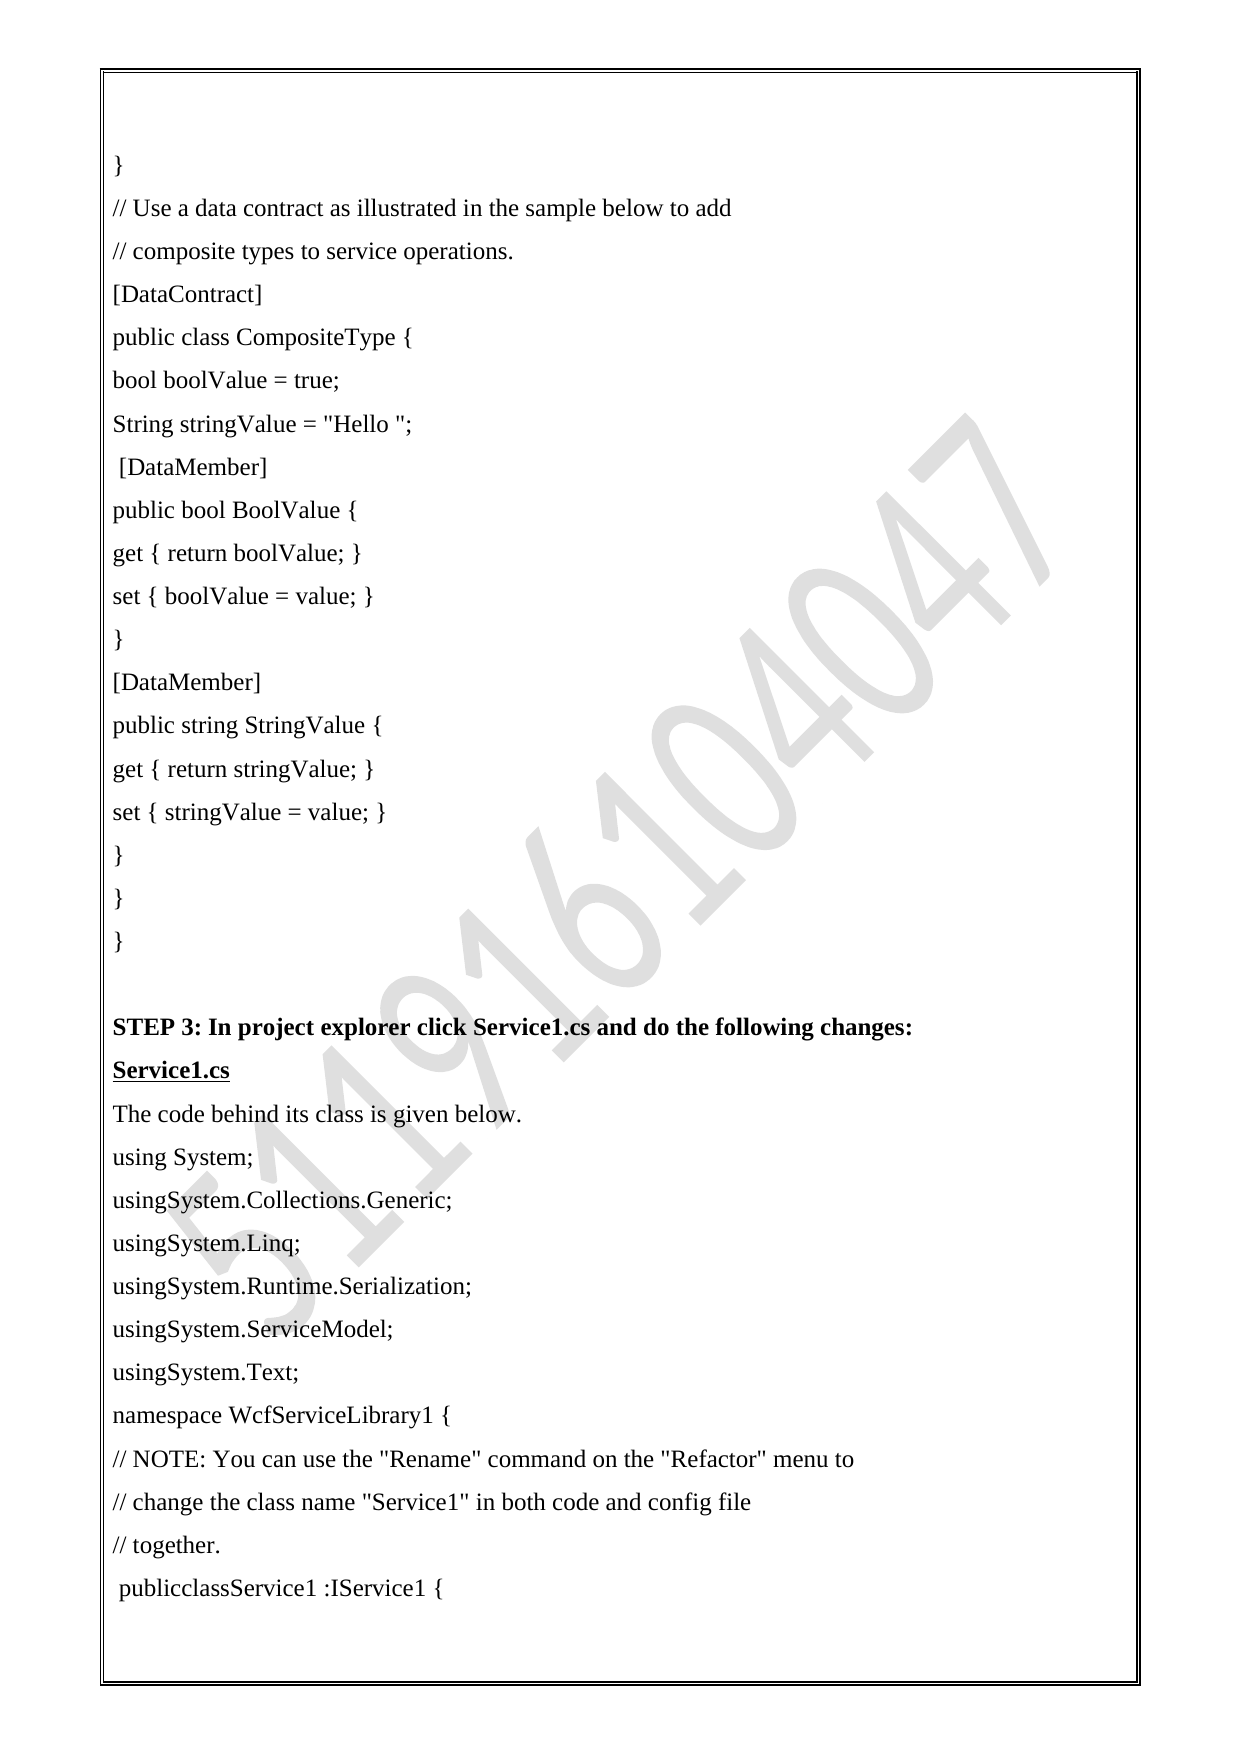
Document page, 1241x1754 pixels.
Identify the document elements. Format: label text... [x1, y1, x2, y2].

text set { boolValue = value; } [112, 581, 1128, 610]
text get { return stringValue; } [112, 754, 1128, 782]
text String stringValue = "Hello "; [112, 409, 1128, 437]
text public bool BoolValue { [112, 495, 1128, 524]
text [DataMember] [112, 667, 1128, 696]
text } [112, 883, 1128, 912]
text publicclassService1 :IService1 { [112, 1573, 1128, 1602]
text // composite types to service operations. [112, 236, 1128, 265]
text // together. [112, 1530, 1128, 1559]
text usingSystem.Text; [112, 1357, 1128, 1386]
text bool boolValue = true; [112, 366, 1128, 394]
text // change the class name "Service1" in both code and config file [112, 1487, 1128, 1516]
text public string StringValue { [112, 711, 1128, 739]
text get { return boolValue; } [112, 538, 1128, 567]
text } [112, 840, 1128, 869]
text Service1.cs [112, 1056, 1128, 1084]
text // NOTE: You can use the "Rename" command on the "Refactor" menu to [112, 1444, 1128, 1472]
text } [112, 926, 1128, 955]
text } [112, 624, 1128, 653]
text set { stringValue = value; } [112, 797, 1128, 826]
text STEP 3: In project explorer click Service1.cs and do the following changes: [112, 1012, 1128, 1041]
text // Use a data contract as illustrated in the sample below to add [112, 193, 1128, 222]
text } [112, 150, 1128, 179]
text usingSystem.Collections.Generic; [112, 1185, 1128, 1214]
text public class CompositeType { [112, 322, 1128, 351]
text usingSystem.ServiceModel; [112, 1314, 1128, 1343]
text [DataMember] [112, 452, 1128, 481]
text [DataContract] [112, 279, 1128, 308]
text usingSystem.Runtime.Serialization; [112, 1271, 1128, 1300]
text using System; [112, 1142, 1128, 1171]
text usingSystem.Linq; [112, 1228, 1128, 1257]
text namespace WcfServiceLibrary1 { [112, 1401, 1128, 1429]
text The code behind its class is given below. [112, 1099, 1128, 1127]
